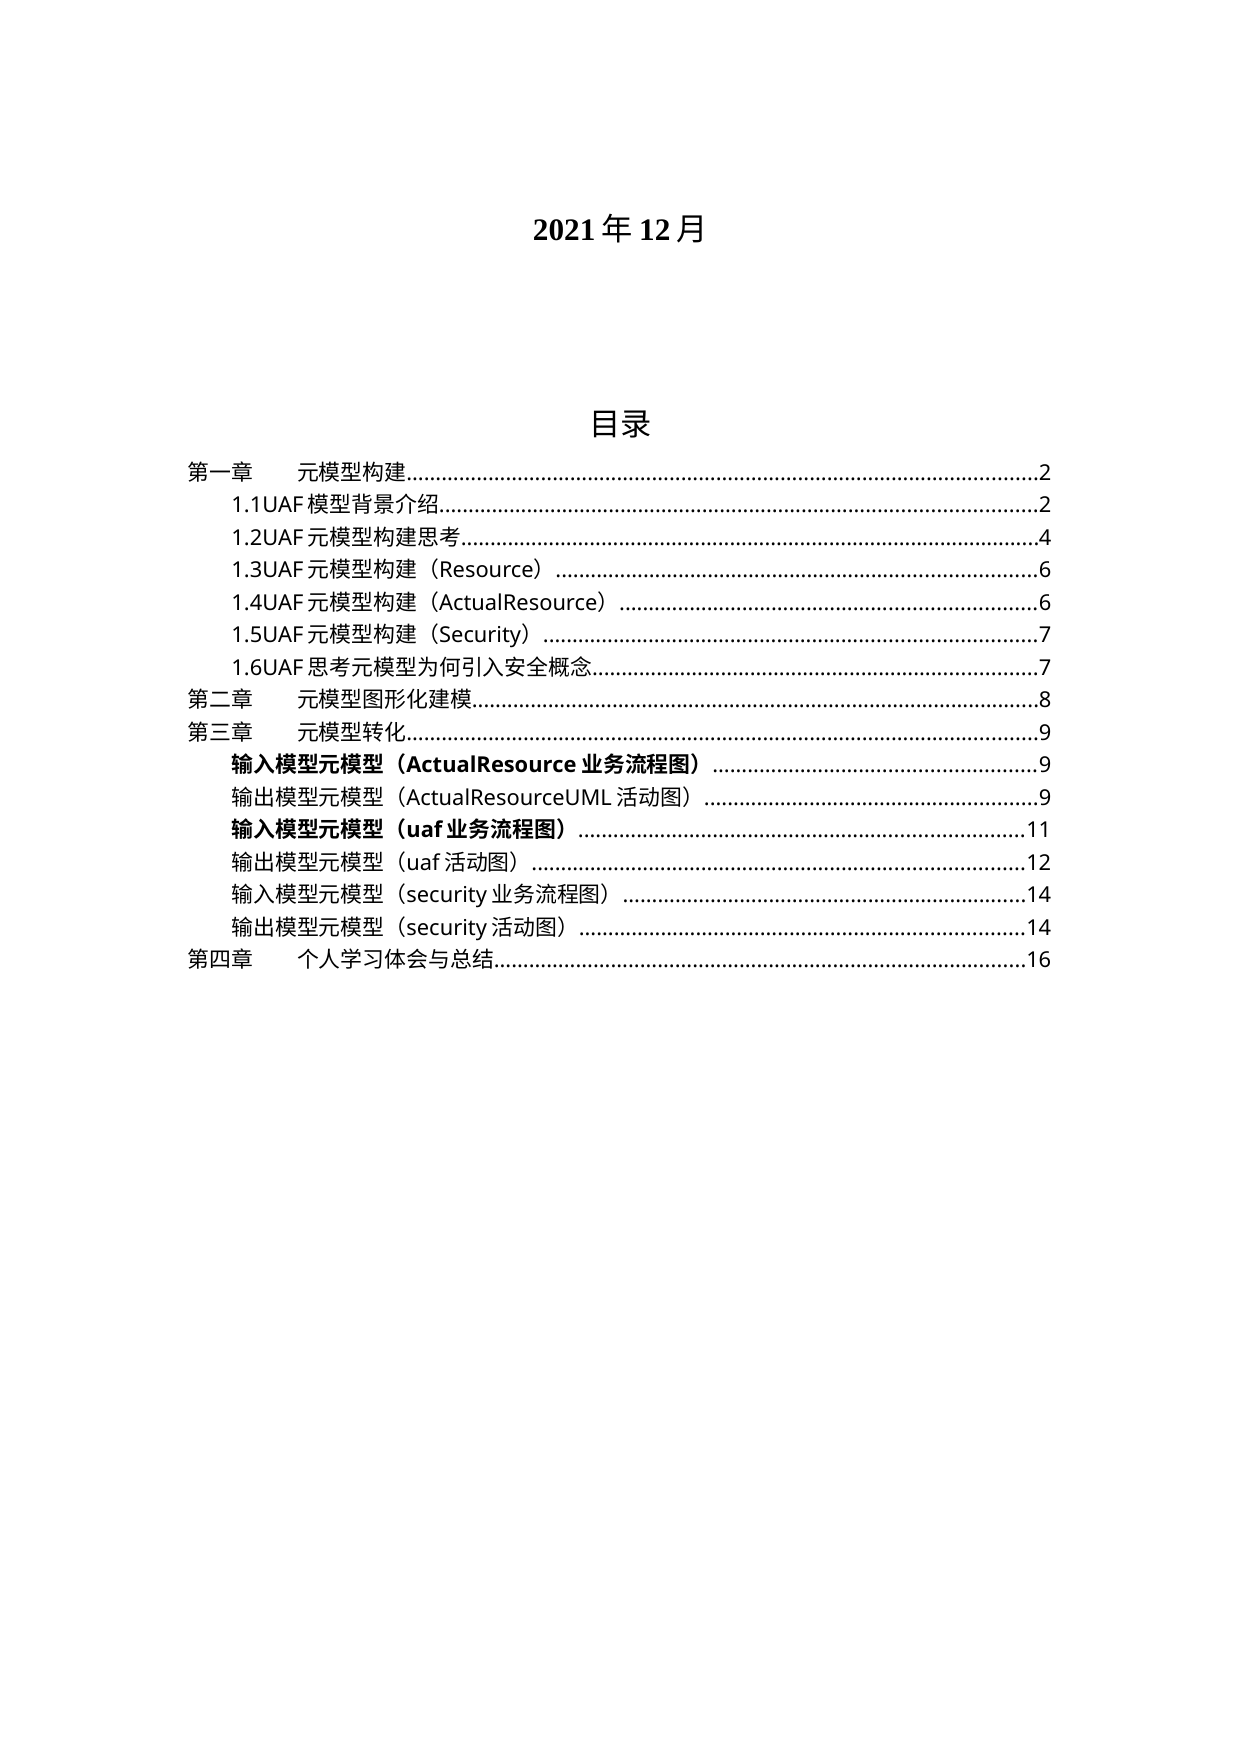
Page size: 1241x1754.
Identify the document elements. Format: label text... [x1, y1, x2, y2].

text 1.2UAF元模型构建思考 4 [231, 519, 1053, 552]
text 输出模型元模型（security活动图） 14 [231, 909, 1053, 942]
text 1.1UAF模型背景介绍 2 [231, 487, 1053, 519]
text 第一章 元模型构建 2 [187, 454, 1053, 487]
text 输入模型元模型（uaf业务流程图） 11 [231, 812, 1053, 844]
text 输出模型元模型（uaf活动图） 12 [231, 844, 1053, 877]
text 目录 [187, 389, 1053, 454]
text 2021年12月 [187, 162, 1053, 259]
text 第二章 元模型图形化建模 8 [187, 682, 1053, 714]
text 输入模型元模型（security业务流程图） 14 [231, 877, 1053, 909]
text 输出模型元模型（ActualResourceUML活动图） 9 [231, 779, 1053, 812]
text 1.5UAF元模型构建（Security） 7 [231, 617, 1053, 649]
text 第四章 个人学习体会与总结 16 [187, 942, 1053, 974]
text 1.4UAF元模型构建（ActualResource） 6 [231, 584, 1053, 617]
text 输入模型元模型（ActualResource业务流程图） 9 [231, 747, 1053, 779]
text 1.3UAF元模型构建（Resource） 6 [231, 552, 1053, 584]
text 1.6UAF思考元模型为何引入安全概念 7 [231, 649, 1053, 682]
text 第三章 元模型转化 9 [187, 714, 1053, 747]
